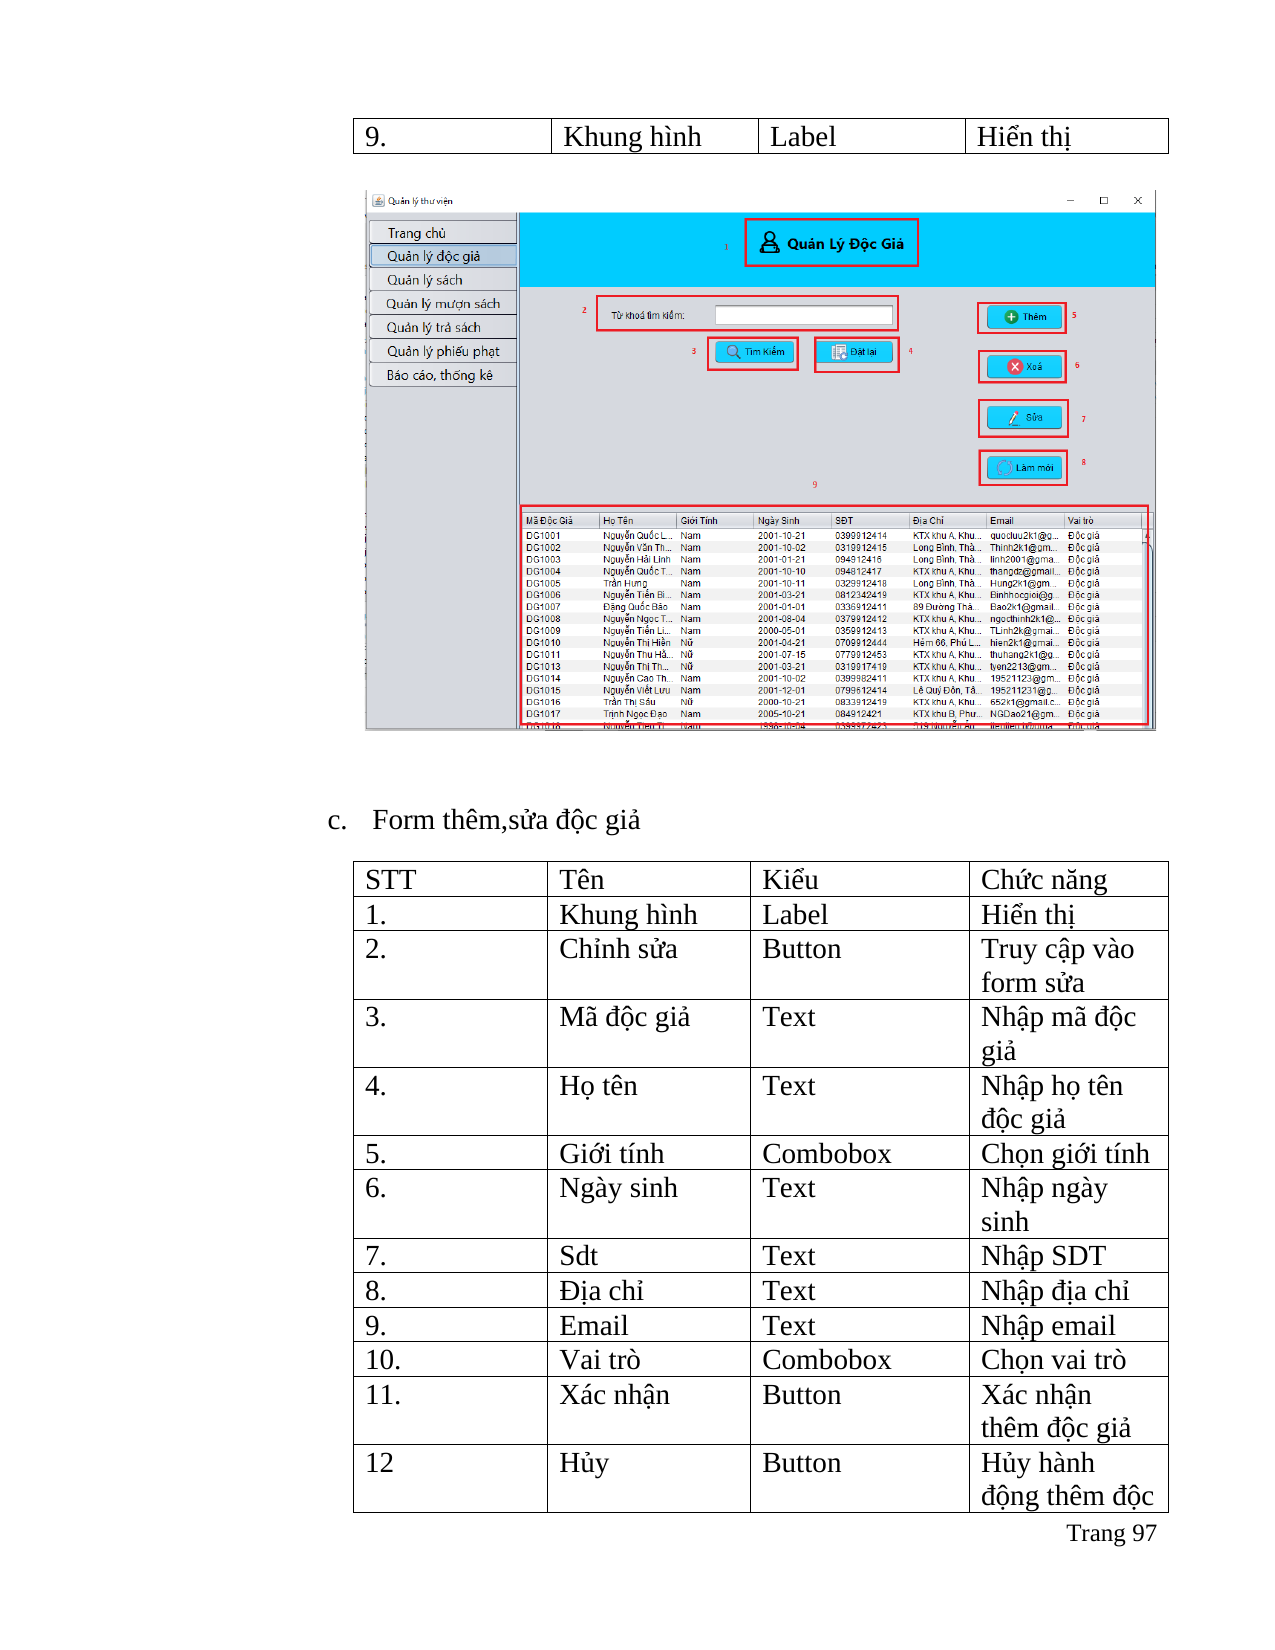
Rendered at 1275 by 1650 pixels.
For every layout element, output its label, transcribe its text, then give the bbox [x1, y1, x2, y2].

table_cell 7. [354, 1239, 547, 1272]
table_cell Nhập họ tên độc giả [970, 1068, 1168, 1135]
table_cell Hiển thị [966, 119, 1168, 153]
table_cell Địa chỉ [548, 1273, 750, 1307]
table_cell Combobox [751, 1136, 969, 1169]
list Form thêm,sửa độc giả [327, 802, 1157, 835]
table_cell Button [751, 1445, 969, 1512]
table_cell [970, 1445, 1168, 1512]
table_cell Chọn giới tính [970, 1136, 1168, 1169]
table_cell Họ tên [548, 1068, 750, 1135]
table_header STT [354, 862, 547, 896]
table_cell 10. [354, 1342, 547, 1376]
table_header Tên [548, 862, 750, 896]
table_header Kiểu [751, 862, 969, 896]
table_cell Hủy [548, 1445, 750, 1512]
table_cell Truy cập vào form sửa [970, 931, 1168, 998]
table_cell Chỉnh sửa [548, 931, 750, 998]
table_cell Giới tính [548, 1136, 750, 1169]
table_cell Xác nhận [548, 1377, 750, 1444]
table_cell 8. [354, 1273, 547, 1307]
table_cell Chọn vai trò [970, 1342, 1168, 1376]
table_cell 9. [354, 1308, 547, 1341]
table_cell Nhập SDT [970, 1239, 1168, 1272]
table_cell Nhập ngày sinh [970, 1170, 1168, 1237]
table_cell 11. [354, 1377, 547, 1444]
table_cell 9. [354, 119, 551, 153]
table_cell Button [751, 931, 969, 998]
table_cell 5. [354, 1136, 547, 1169]
table_cell Khung hình [552, 119, 758, 153]
table_cell Text [751, 1170, 969, 1237]
table_cell Sdt [548, 1239, 750, 1272]
table_cell Text [751, 1000, 969, 1067]
table_cell Text [751, 1239, 969, 1272]
table_cell Nhập email [970, 1308, 1168, 1341]
table_cell 2. [354, 931, 547, 998]
table_cell Xác nhận thêm độc giả [970, 1377, 1168, 1444]
table_cell Button [751, 1377, 969, 1444]
table_cell Nhập địa chỉ [970, 1273, 1168, 1307]
table_header Chức năng [970, 862, 1168, 896]
table_cell Vai trò [548, 1342, 750, 1376]
table_cell Ngày sinh [548, 1170, 750, 1237]
table_cell Text [751, 1068, 969, 1135]
table_cell Combobox [751, 1342, 969, 1376]
table_cell Hiển thị [970, 897, 1168, 930]
table_cell Email [548, 1308, 750, 1341]
table_cell Text [751, 1308, 969, 1341]
table_cell 4. [354, 1068, 547, 1135]
table_cell Label [751, 897, 969, 930]
table_cell Nhập mã độc giả [970, 1000, 1168, 1067]
table_cell 3. [354, 1000, 547, 1067]
picture [364, 190, 1157, 731]
table_cell 6. [354, 1170, 547, 1237]
table_cell Khung hình [548, 897, 750, 930]
table_cell Text [751, 1273, 969, 1307]
table_cell Label [759, 119, 965, 153]
table_cell 1. [354, 897, 547, 930]
table_cell Mã độc giả [548, 1000, 750, 1067]
table_cell 12 [354, 1445, 547, 1512]
